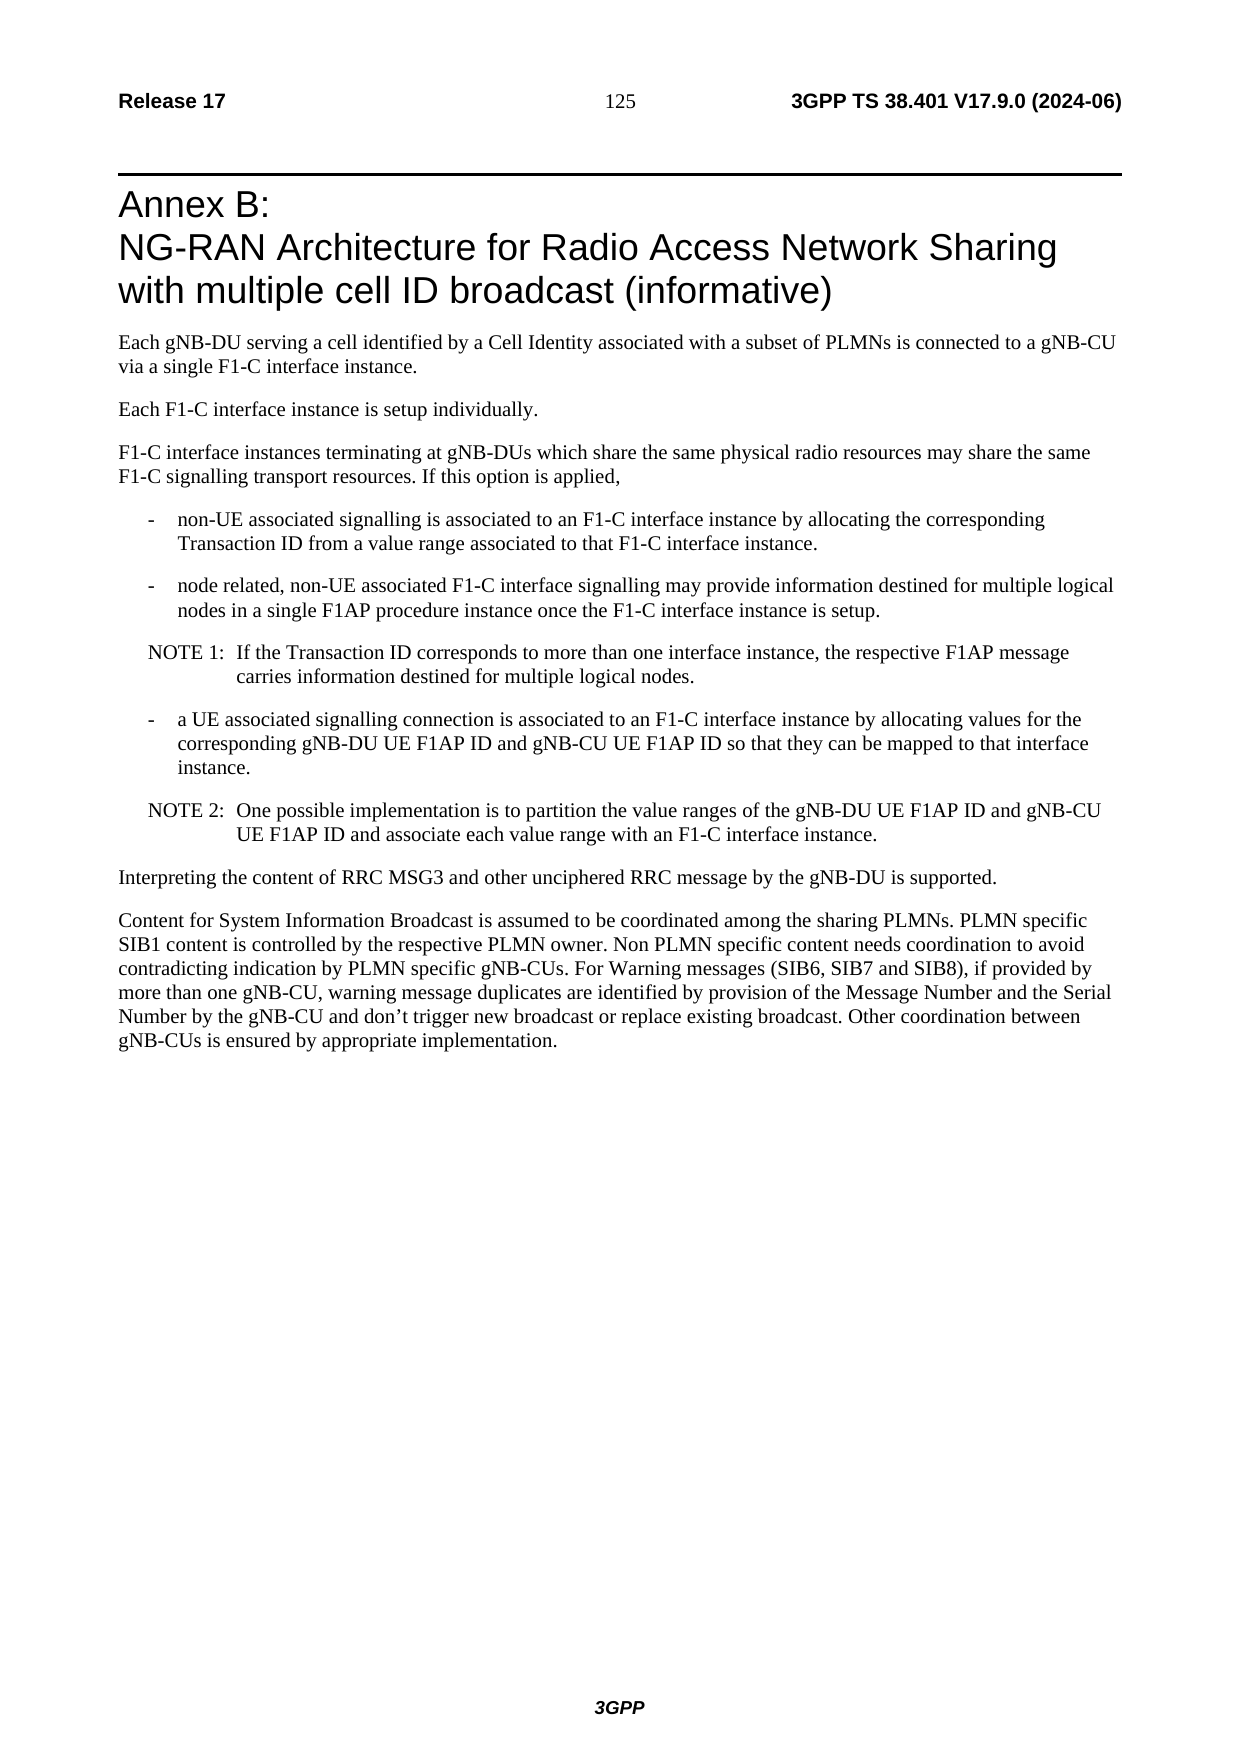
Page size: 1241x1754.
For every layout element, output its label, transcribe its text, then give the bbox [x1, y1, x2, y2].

text - a UE associated signalling connection is associated to an F1-C interface instance by allocating values for the corresponding gNB-DU UE F1AP ID and gNB-CU UE F1AP ID so that they can be mapped to that interface instance. [148, 707, 1122, 779]
text Interpreting the content of RRC MSG3 and other unciphered RRC message by the gNB-DU is supported. [118, 865, 1122, 889]
text Each F1-C interface instance is setup individually. [118, 397, 1122, 421]
subtitle Annex B: NG-RAN Architecture for Radio Access Network Sharing with multiple cell ID broadcast (informative) [118, 176, 1122, 311]
text - node related, non-UE associated F1-C interface signalling may provide information destined for multiple logical nodes in a single F1AP procedure instance once the F1-C interface instance is setup. [148, 573, 1122, 622]
text NOTE 1: If the Transaction ID corresponds to more than one interface instance, the respective F1AP message carries information destined for multiple logical nodes. [148, 640, 1122, 688]
text Content for System Information Broadcast is assumed to be coordinated among the sharing PLMNs. PLMN specific SIB1 content is controlled by the respective PLMN owner. Non PLMN specific content needs coordination to avoid contradicting indication by PLMN specific gNB-CUs. For Warning messages (SIB6, SIB7 and SIB8), if provided by more than one gNB-CU, warning message duplicates are identified by provision of the Message Number and the Serial Number by the gNB-CU and don’t trigger new broadcast or replace existing broadcast. Other coordination between gNB-CUs is ensured by appropriate implementation. [118, 908, 1122, 1052]
text - non-UE associated signalling is associated to an F1-C interface instance by allocating the corresponding Transaction ID from a value range associated to that F1-C interface instance. [148, 507, 1122, 555]
text Each gNB-DU serving a cell identified by a Cell Identity associated with a subset of PLMNs is connected to a gNB-CU via a single F1-C interface instance. [118, 330, 1122, 378]
text NOTE 2: One possible implementation is to partition the value ranges of the gNB-DU UE F1AP ID and gNB-CU UE F1AP ID and associate each value range with an F1-C interface instance. [148, 798, 1122, 846]
text F1-C interface instances terminating at gNB-DUs which share the same physical radio resources may share the same F1-C signalling transport resources. If this option is applied, [118, 440, 1122, 488]
